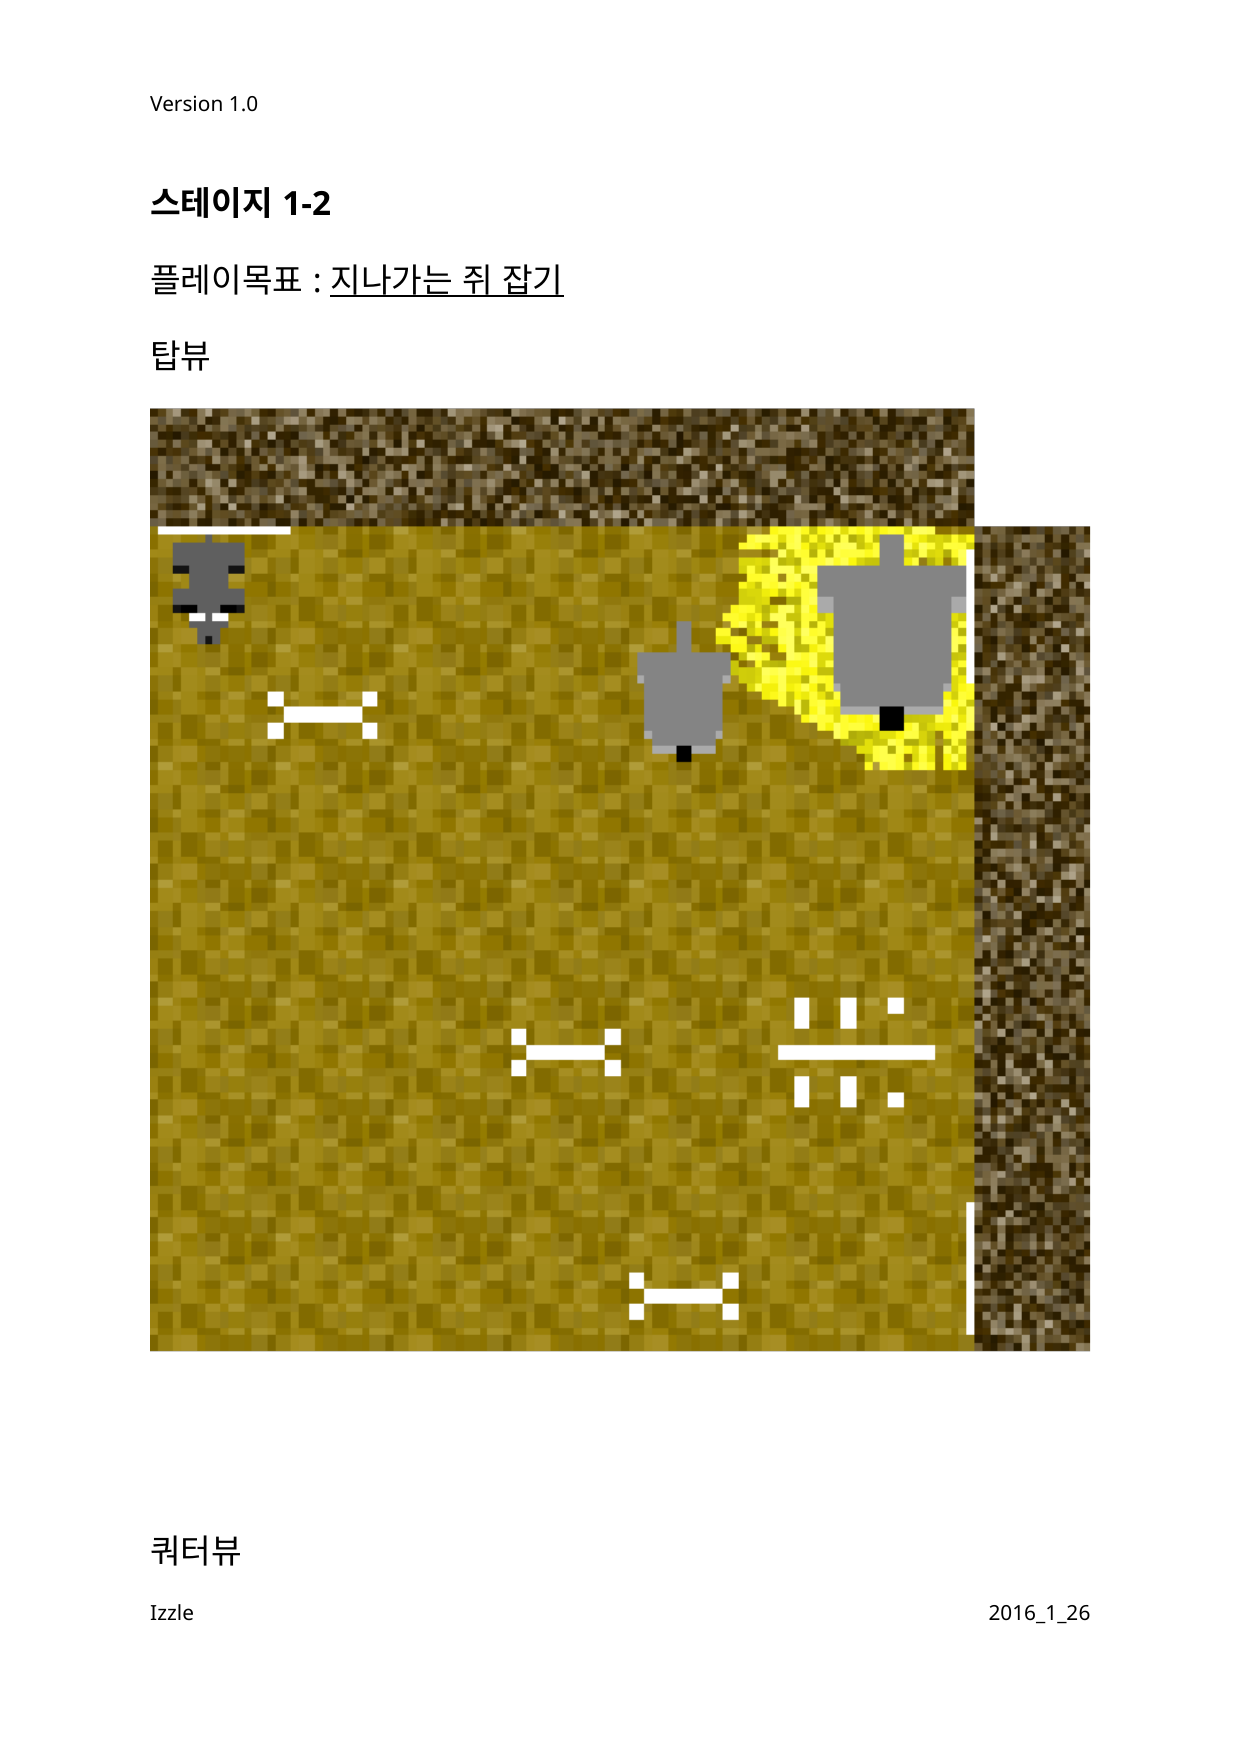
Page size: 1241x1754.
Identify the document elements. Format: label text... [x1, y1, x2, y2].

text 탑뷰 [150, 330, 1090, 378]
text 플레이목표 : 지나가는 쥐 잡기 [150, 254, 1090, 302]
text 쿼터뷰 [150, 1524, 1090, 1573]
text 스테이지 1-2 [150, 177, 1090, 226]
picture [150, 406, 1091, 1354]
